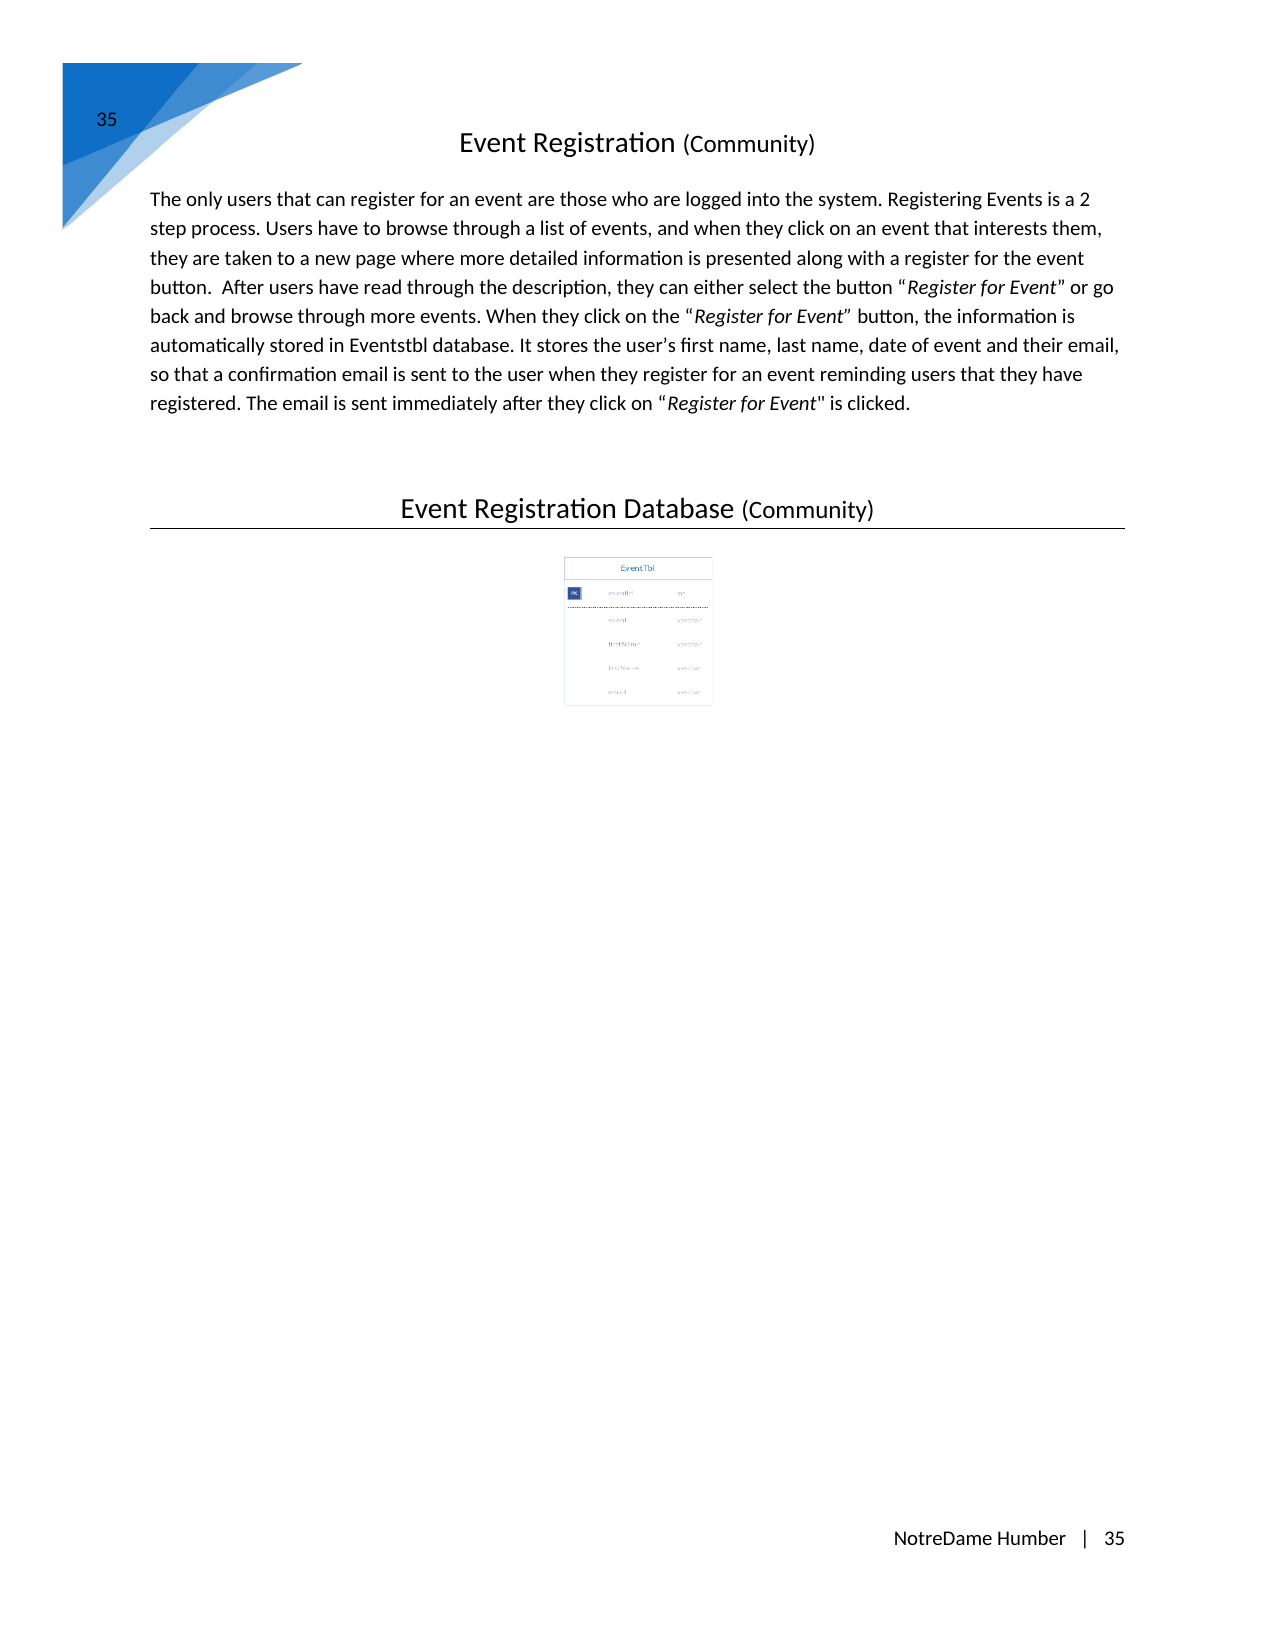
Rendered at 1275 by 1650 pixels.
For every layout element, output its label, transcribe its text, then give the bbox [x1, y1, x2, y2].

text Event Registration (Community) [150, 124, 1125, 160]
text Event Registration Database (Community) [150, 491, 1125, 528]
text The only users that can register for an event are those who are logged into the system. Registering Events is a 2 step process. Users have to browse through a list of events, and when they click on an event that interests them, they are taken to a new page where more detailed information is presented along with a register for the event button. After users have read through the description, they can either select the button “Register for Event” or go back and browse through more events. When they click on the “Register for Event” button, the information is automatically stored in Eventstbl database. It stores the user’s first name, last name, date of event and their email, so that a confirmation email is sent to the user when they register for an event reminding users that they have registered. The email is sent immediately after they click on “Register for Event" is clicked. [150, 186, 1125, 416]
picture [62, 62, 305, 231]
